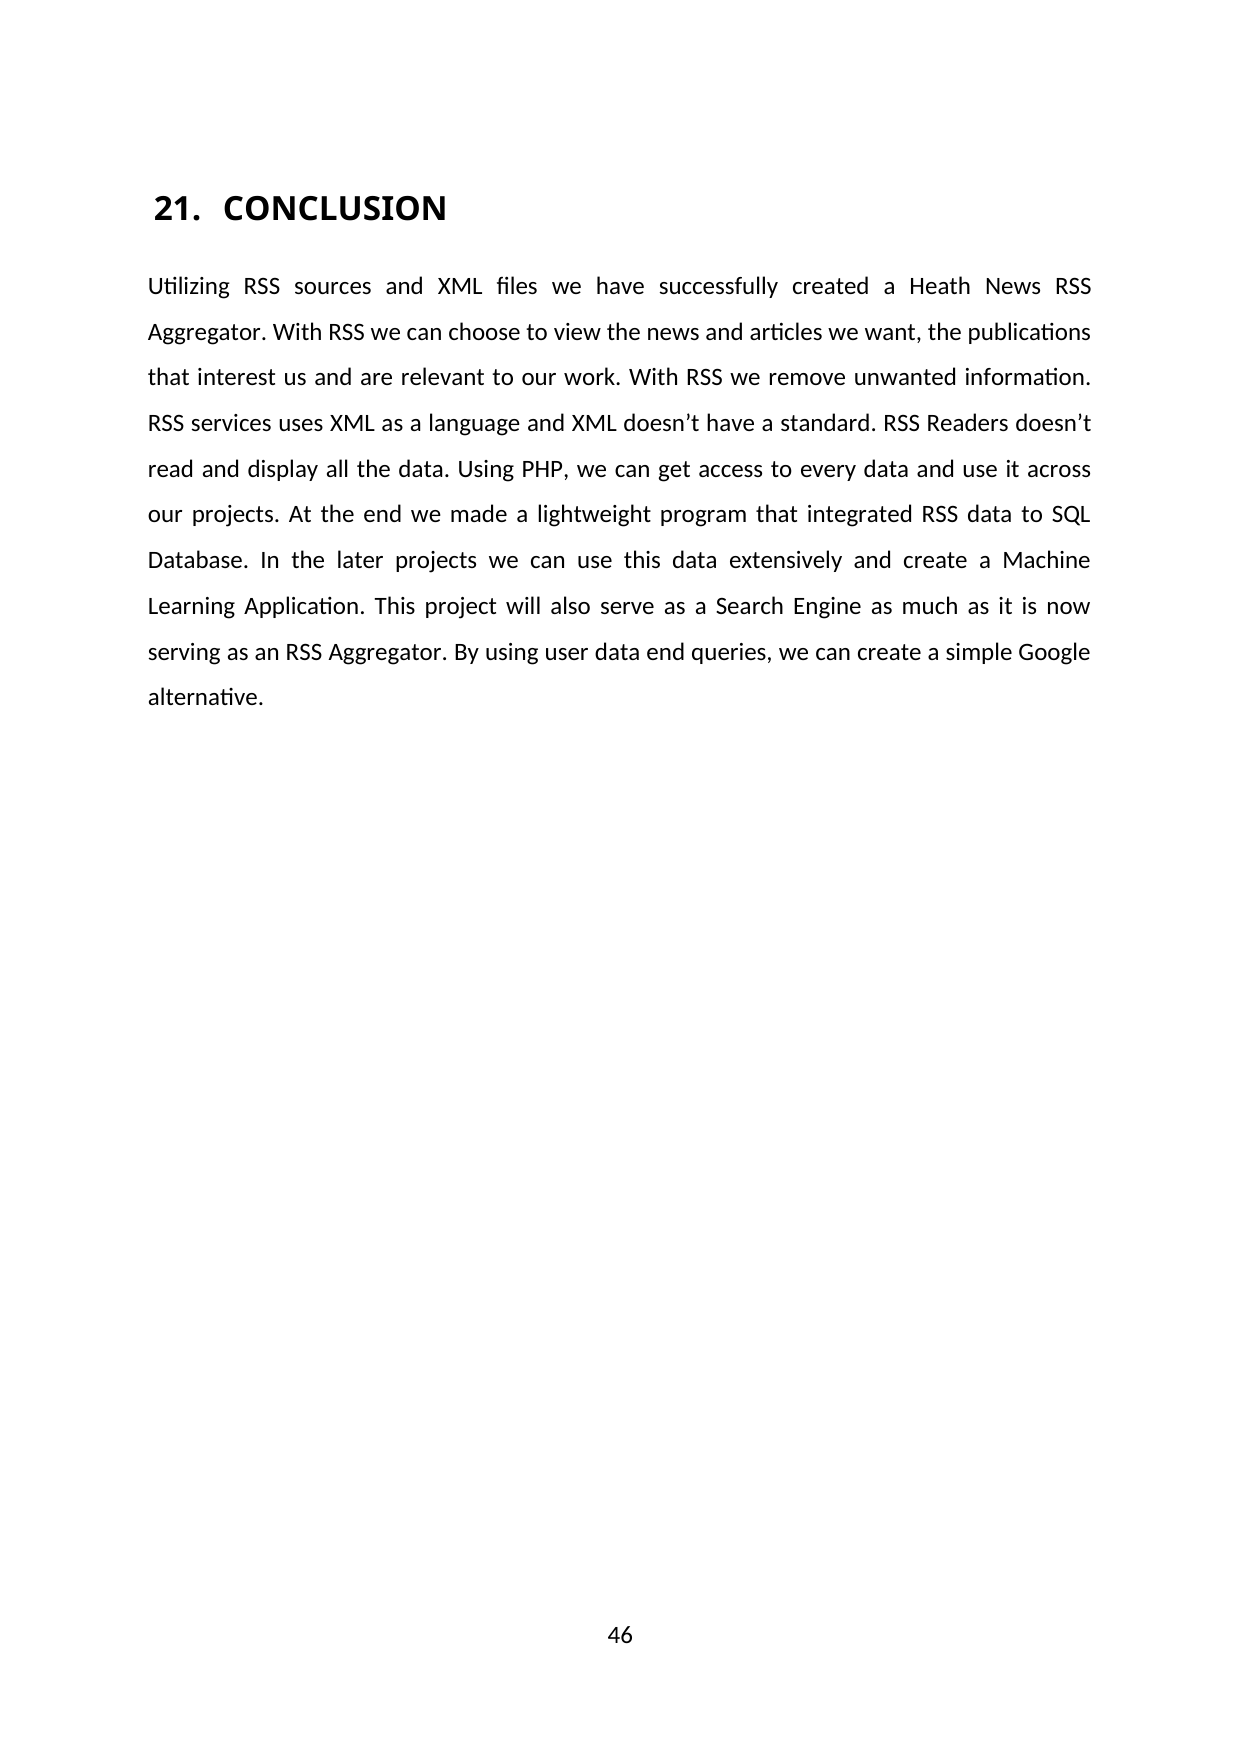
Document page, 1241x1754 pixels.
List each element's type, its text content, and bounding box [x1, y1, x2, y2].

subtitle CONCLUSION [153, 185, 1093, 231]
text Utilizing RSS sources and XML files we have successfully created a Heath News RSS Aggregator. With RSS we can choose to view the news and articles we want, the publications that interest us and are relevant to our work. With RSS we remove unwanted information. RSS services uses XML as a language and XML doesn’t have a standard. RSS Readers doesn’t read and display all the data. Using PHP, we can get access to every data and use it across our projects. At the end we made a lightweight program that integrated RSS data to SQL Database. In the later projects we can use this data extensively and create a Machine Learning Application. This project will also serve as a Search Engine as much as it is now serving as an RSS Aggregator. By using user data end queries, we can create a simple Google alternative. [148, 270, 1093, 712]
